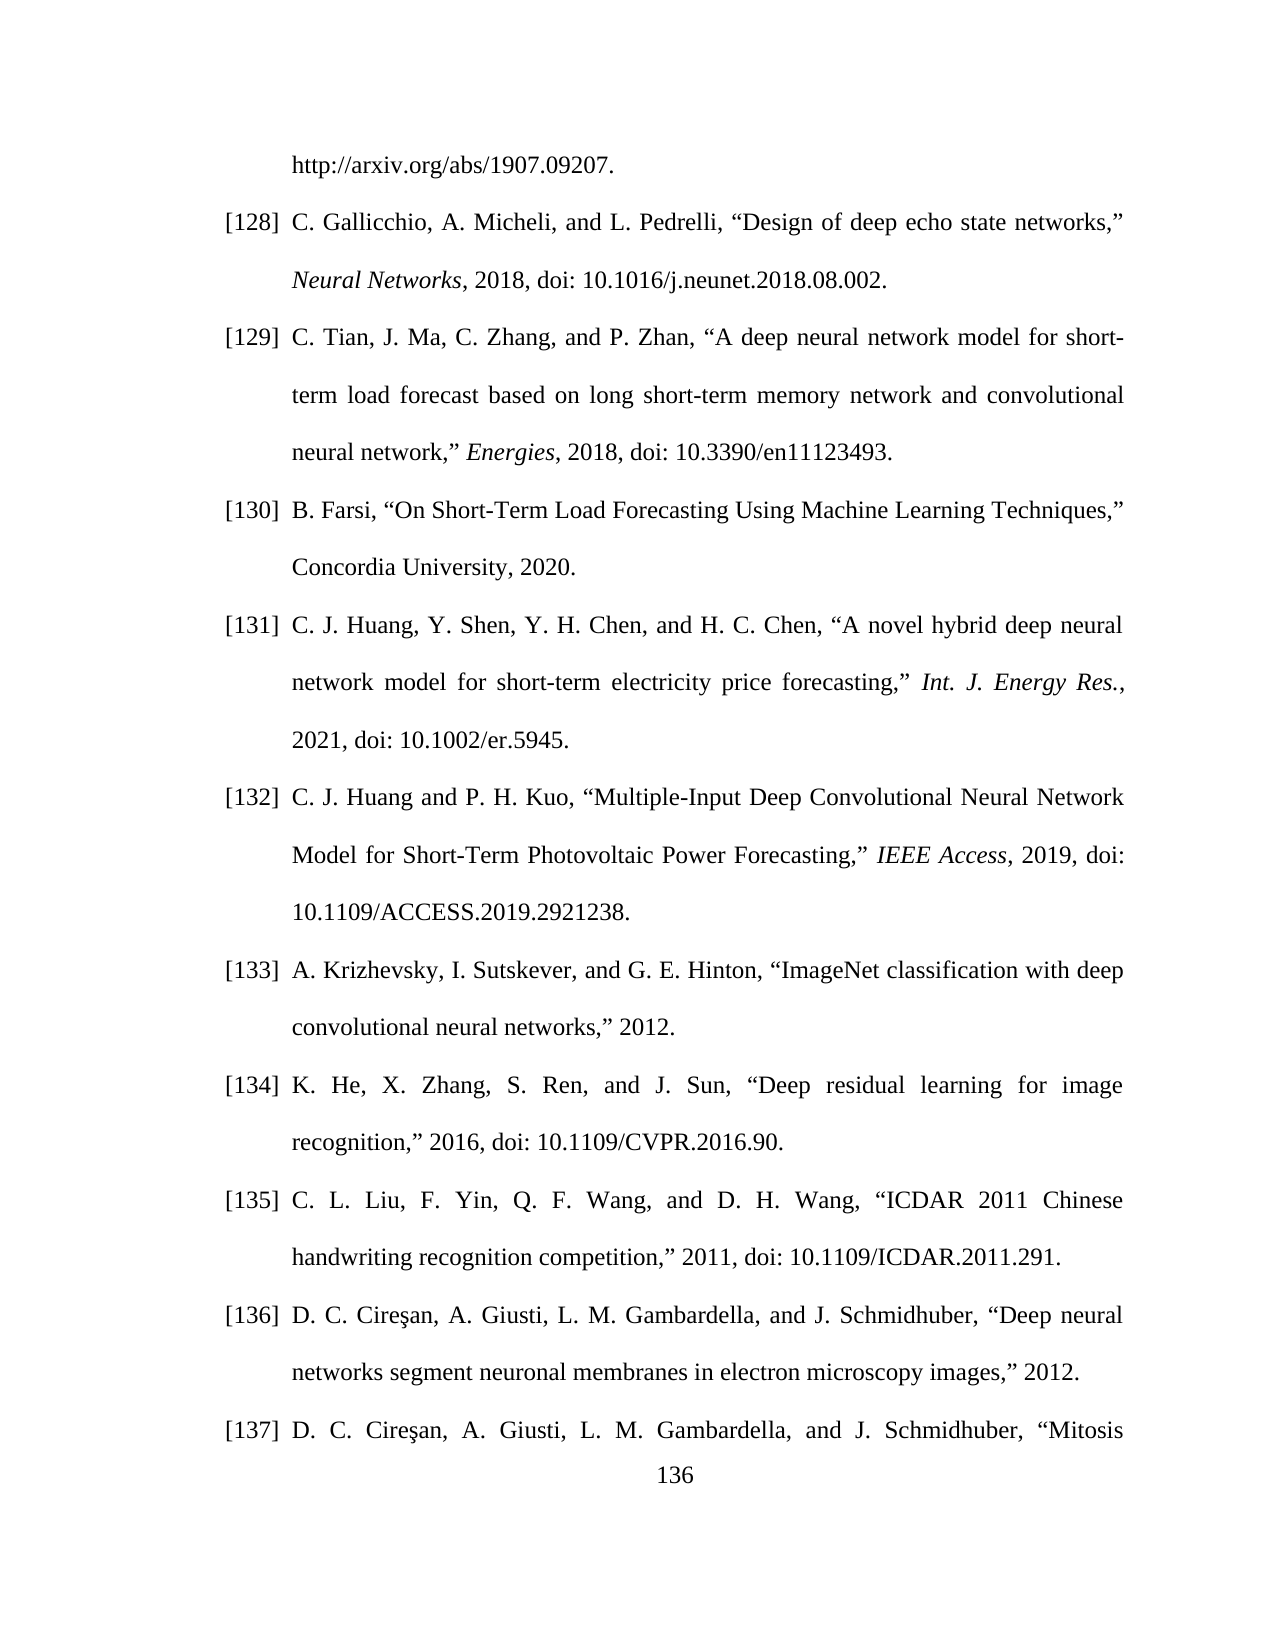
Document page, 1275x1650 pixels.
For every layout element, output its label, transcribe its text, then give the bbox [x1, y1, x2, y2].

text [132] C. J. Huang and P. H. Kuo, “Multiple-Input Deep Convolutional Neural Network Model for Short-Term Photovoltaic Power Forecasting,” IEEE Access, 2019, doi: 10.1109/ACCESS.2019.2921238. [225, 782, 1125, 926]
text [131] C. J. Huang, Y. Shen, Y. H. Chen, and H. C. Chen, “A novel hybrid deep neural network model for short-term electricity price forecasting,” Int. J. Energy Res., 2021, doi: 10.1002/er.5945. [225, 610, 1125, 754]
text [134] K. He, X. Zhang, S. Ren, and J. Sun, “Deep residual learning for image recognition,” 2016, doi: 10.1109/CVPR.2016.90. [225, 1070, 1125, 1156]
text [129] C. Tian, J. Ma, C. Zhang, and P. Zhan, “A deep neural network model for short-term load forecast based on long short-term memory network and convolutional neural network,” Energies, 2018, doi: 10.3390/en11123493. [225, 322, 1125, 466]
text [130] B. Farsi, “On Short-Term Load Forecasting Using Machine Learning Techniques,” Concordia University, 2020. [225, 495, 1125, 581]
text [225, 1415, 1125, 1444]
text [133] A. Krizhevsky, I. Sutskever, and G. E. Hinton, “ImageNet classification with deep convolutional neural networks,” 2012. [225, 955, 1125, 1041]
text [128] C. Gallicchio, A. Micheli, and L. Pedrelli, “Design of deep echo state networks,” Neural Networks, 2018, doi: 10.1016/j.neunet.2018.08.002. [225, 207, 1125, 294]
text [225, 150, 1125, 179]
text [135] C. L. Liu, F. Yin, Q. F. Wang, and D. H. Wang, “ICDAR 2011 Chinese handwriting recognition competition,” 2011, doi: 10.1109/ICDAR.2011.291. [225, 1185, 1125, 1271]
text [136] D. C. Cireşan, A. Giusti, L. M. Gambardella, and J. Schmidhuber, “Deep neural networks segment neuronal membranes in electron microscopy images,” 2012. [225, 1300, 1125, 1386]
